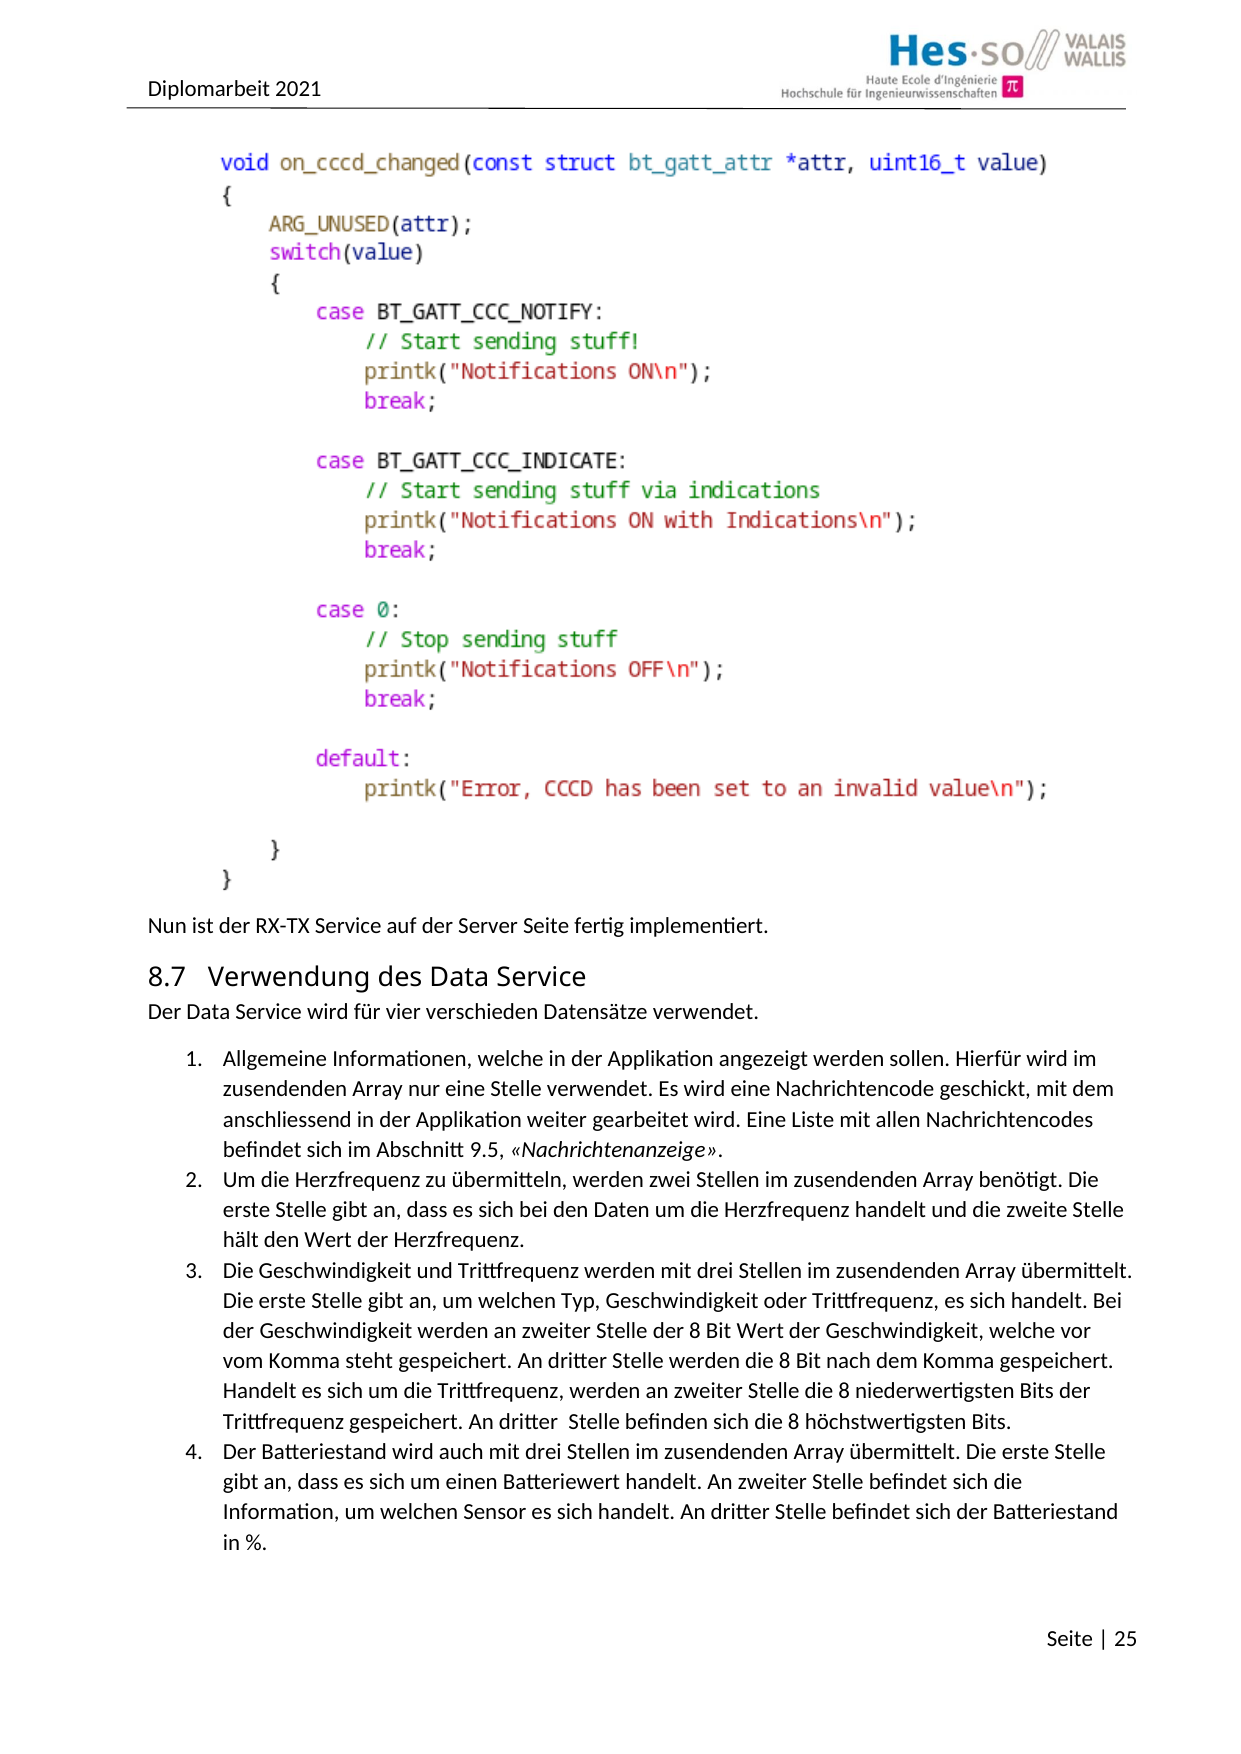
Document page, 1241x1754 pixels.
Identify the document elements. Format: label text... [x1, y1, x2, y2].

list Der Batteriestand wird auch mit drei Stellen im zusendenden Array übermittelt. Die erste Stelle gibt an, dass es sich um einen Batteriewert handelt. An zweiter Stelle befindet sich die Information, um welchen Sensor es sich handelt. An dritter Stelle befindet sich der Batteriestand in %. [185, 1437, 1137, 1556]
list Um die Herzfrequenz zu übermitteln, werden zwei Stellen im zusendenden Array benötigt. Die erste Stelle gibt an, dass es sich bei den Daten um die Herzfrequenz handelt und die zweite Stelle hält den Wert der Herzfrequenz. [185, 1165, 1137, 1254]
list Die Geschwindigkeit und Trittfrequenz werden mit drei Stellen im zusendenden Array übermittelt. Die erste Stelle gibt an, um welchen Typ, Geschwindigkeit oder Trittfrequenz, es sich handelt. Bei der Geschwindigkeit werden an zweiter Stelle der 8 Bit Wert der Geschwindigkeit, welche vor vom Komma steht gespeichert. An dritter Stelle werden die 8 Bit nach dem Komma gespeichert. Handelt es sich um die Trittfrequenz, werden an zweiter Stelle die 8 niederwertigsten Bits der Trittfrequenz gespeichert. An dritter Stelle befinden sich die 8 höchstwertigsten Bits. [185, 1256, 1137, 1435]
text Nun ist der RX-TX Service auf der Server Seite fertig implementiert. [148, 911, 1137, 939]
text Der Data Service wird für vier verschieden Datensätze verwendet. [148, 997, 1137, 1026]
subtitle Verwendung des Data Service [148, 958, 1137, 994]
list Allgemeine Informationen, welche in der Applikation angezeigt werden sollen. Hierfür wird im zusendenden Array nur eine Stelle verwendet. Es wird eine Nachrichtencode geschickt, mit dem anschliessend in der Applikation weiter gearbeitet wird. Eine Liste mit allen Nachrichtencodes befindet sich im Abschnitt 9.5, «Nachrichtenanzeige». [185, 1044, 1137, 1163]
picture [771, 12, 1137, 119]
